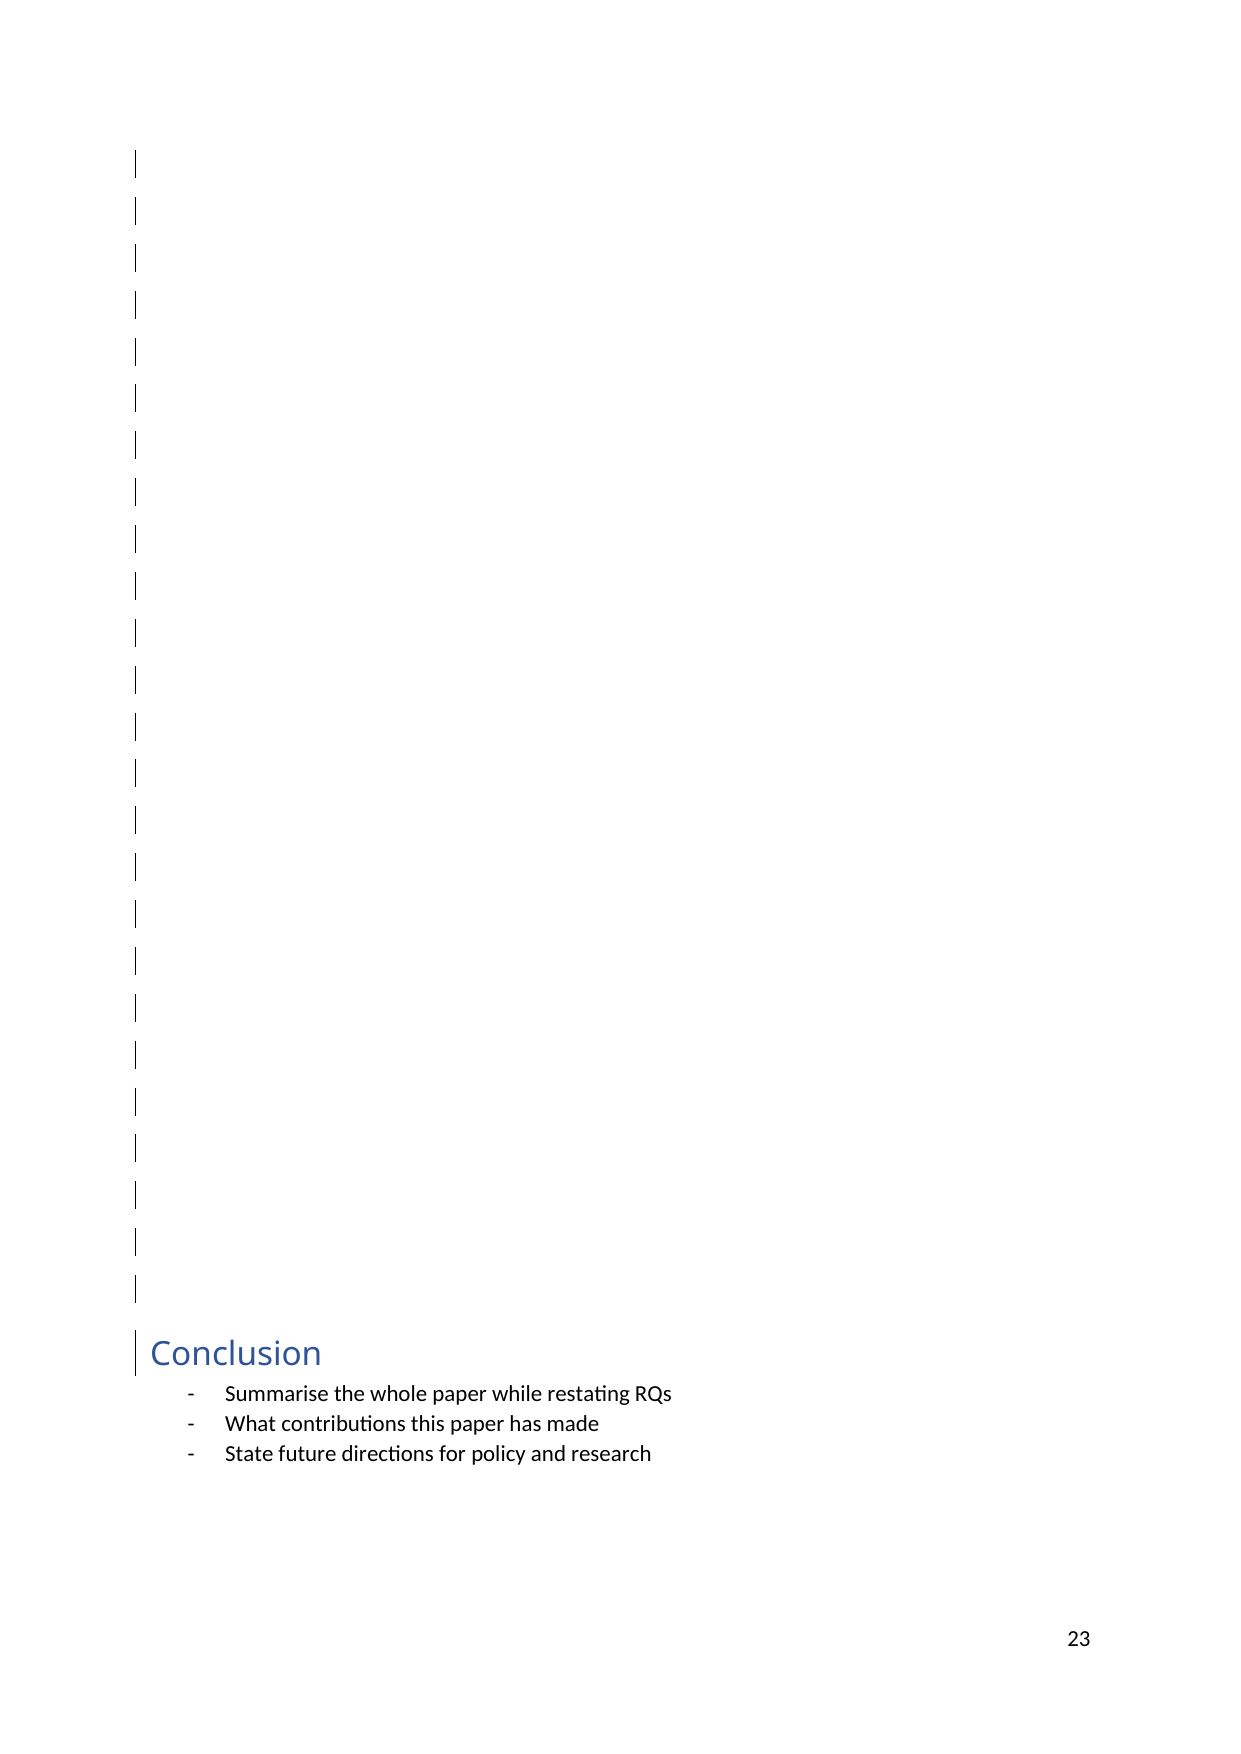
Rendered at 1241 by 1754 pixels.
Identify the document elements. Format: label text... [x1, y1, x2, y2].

subtitle Conclusion [150, 1330, 1090, 1376]
list What contributions this paper has made [187, 1409, 1090, 1437]
list Summarise the whole paper while restating RQs [187, 1379, 1090, 1407]
list State future directions for policy and research [187, 1439, 1090, 1468]
